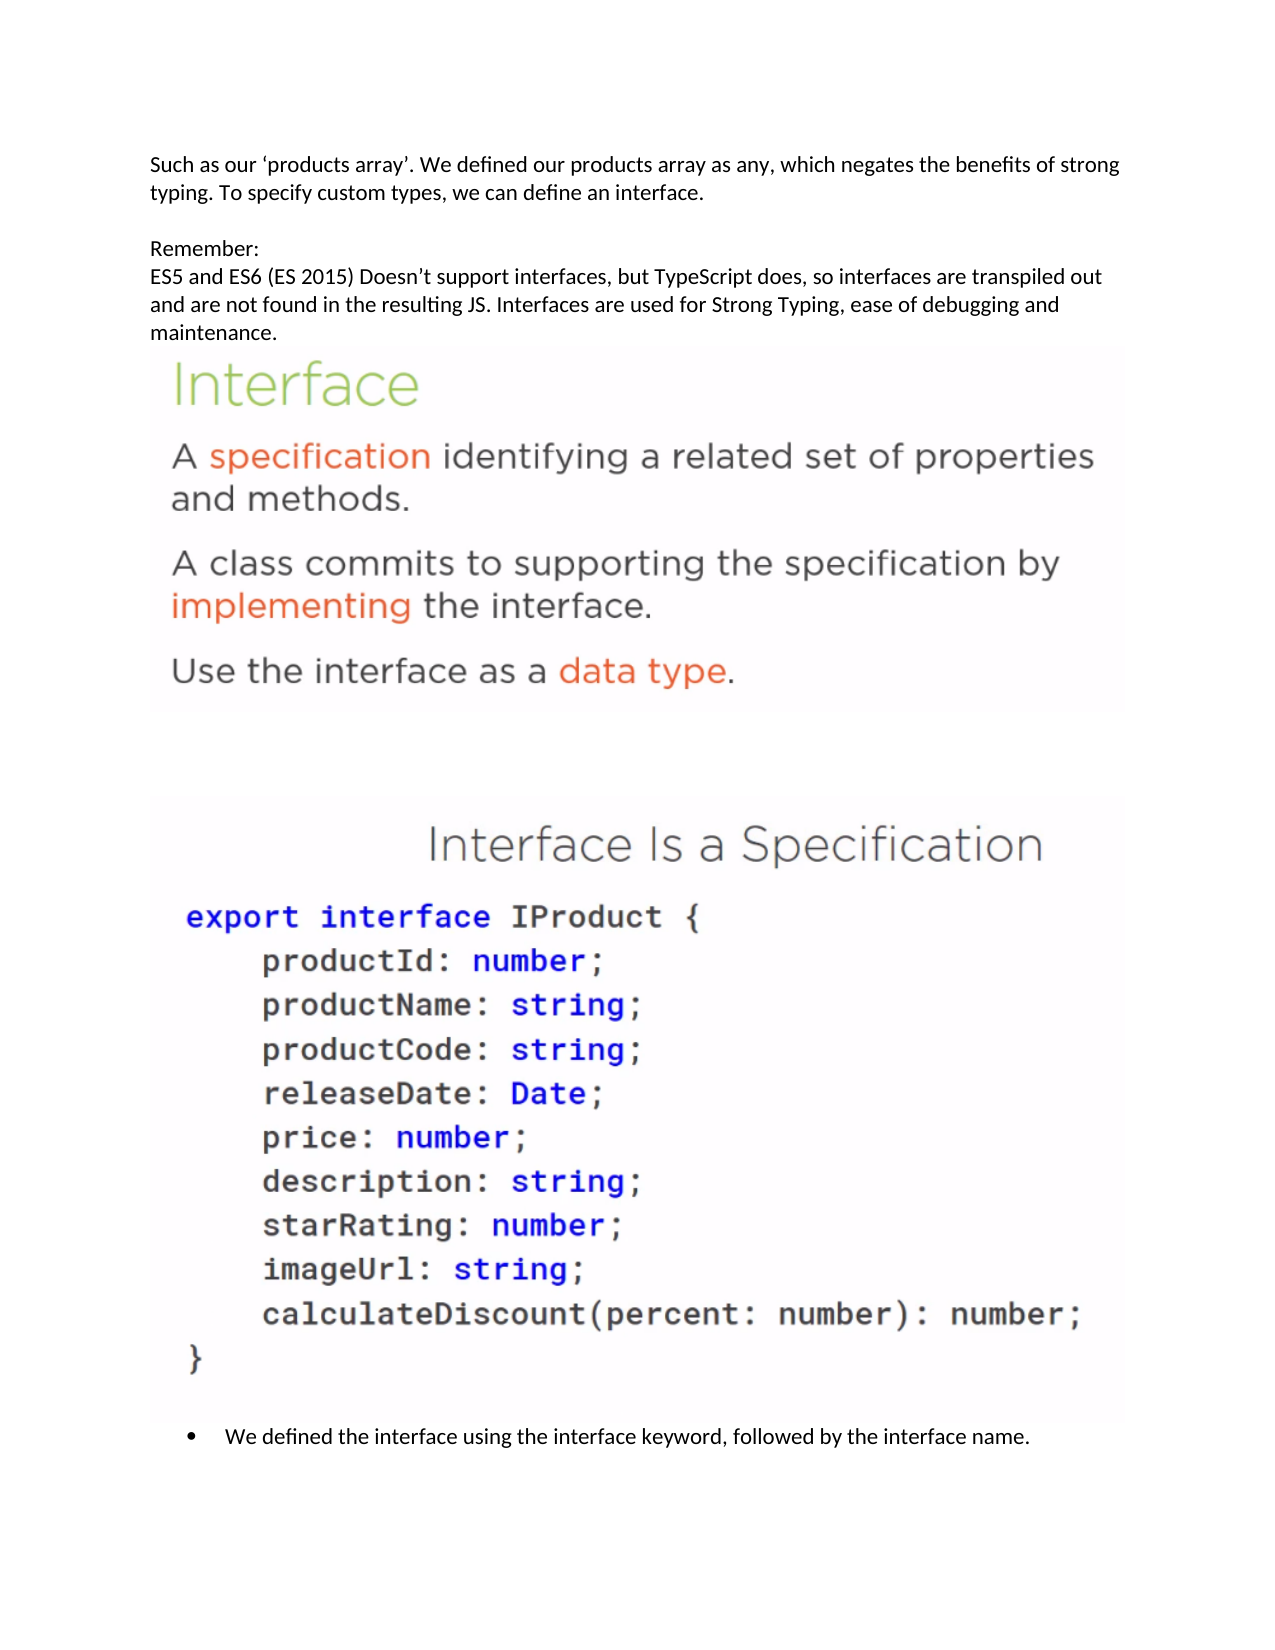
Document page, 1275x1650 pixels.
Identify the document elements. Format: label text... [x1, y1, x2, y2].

picture [150, 346, 1125, 712]
text Such as our ‘products array’. We defined our products array as any, which negates the benefits of strong typing. To specify custom types, we can define an interface. [150, 150, 1125, 206]
text Remember: [150, 234, 1125, 262]
list We defined the interface using the interface keyword, followed by the interface name. [187, 1423, 1125, 1451]
picture [150, 796, 1125, 1423]
text ES5 and ES6 (ES 2015) Doesn’t support interfaces, but TypeScript does, so interfaces are transpiled out and are not found in the resulting JS. Interfaces are used for Strong Typing, ease of debugging and maintenance. [150, 262, 1125, 346]
